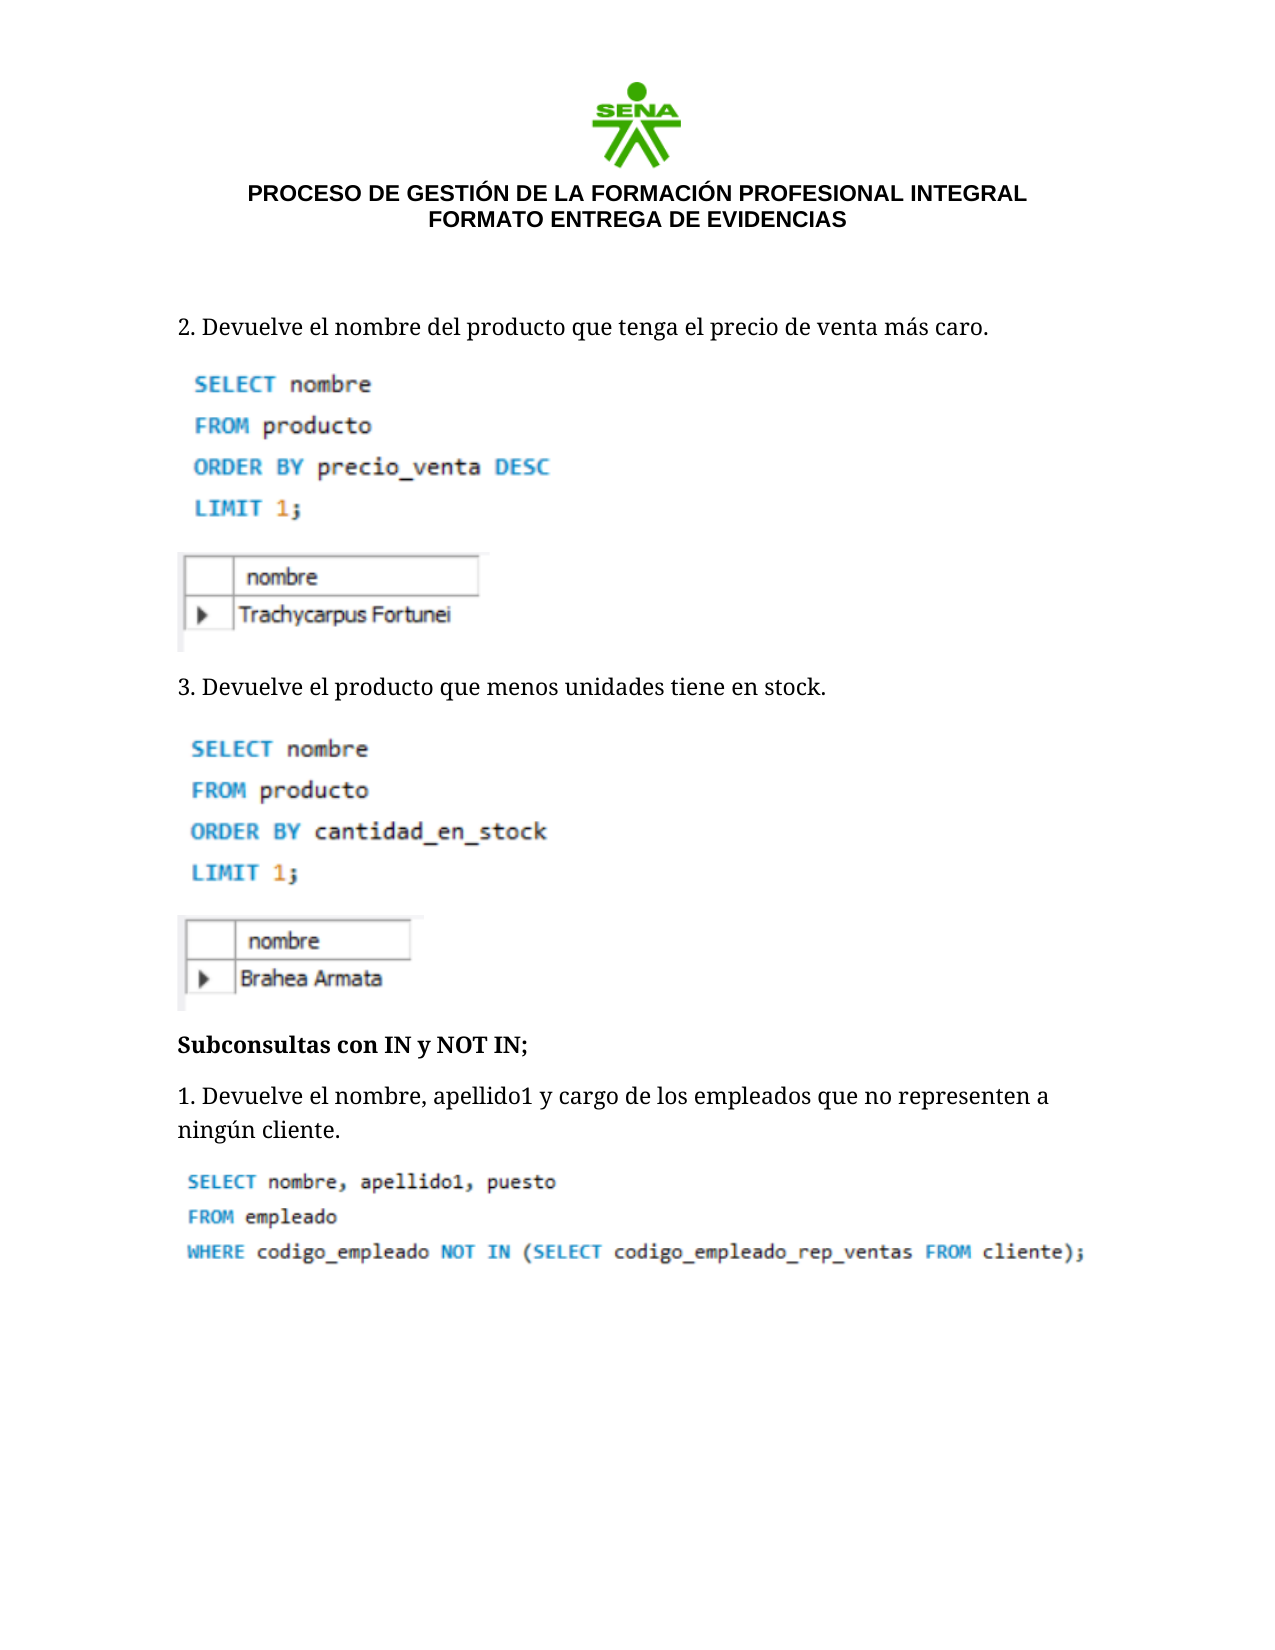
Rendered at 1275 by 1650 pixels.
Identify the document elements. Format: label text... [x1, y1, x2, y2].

picture [177, 915, 424, 1011]
picture [177, 361, 568, 534]
text 3. Devuelve el producto que menos unidades tiene en stock. [177, 671, 1098, 702]
picture [586, 73, 689, 180]
picture [177, 552, 490, 652]
picture [177, 1163, 1099, 1275]
text Subconsultas con IN y NOT IN; [177, 1029, 1098, 1061]
text 1. Devuelve el nombre, apellido1 y cargo de los empleados que no representen a ningún cliente. [177, 1080, 1098, 1145]
text 2. Devuelve el nombre del producto que tenga el precio de venta más caro. [177, 311, 1098, 342]
picture [177, 721, 562, 897]
